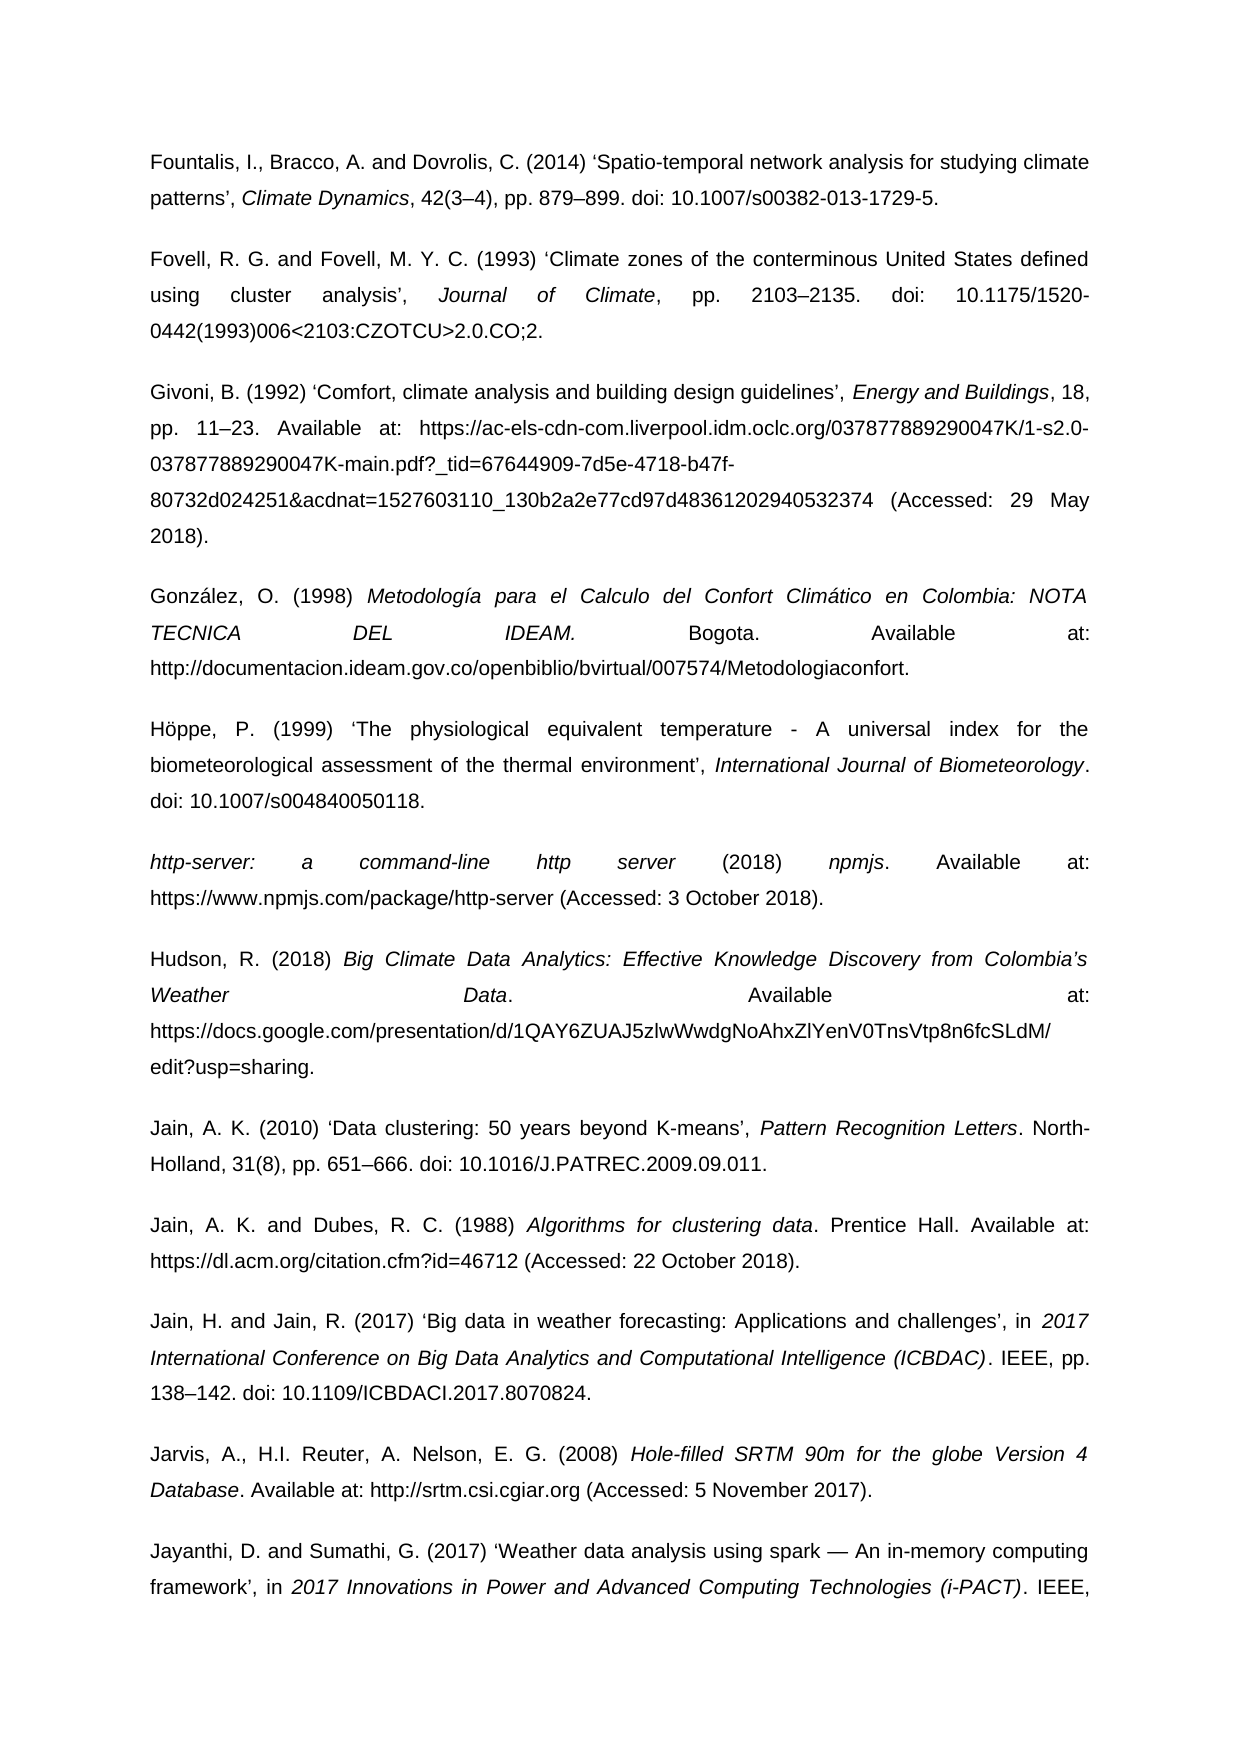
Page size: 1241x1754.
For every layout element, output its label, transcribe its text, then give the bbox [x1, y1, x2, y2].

text Höppe, P. (1999) ‘The physiological equivalent temperature - A universal index for the biometeorological assessment of the thermal environment’, International Journal of Biometeorology. doi: 10.1007/s004840050118. [150, 717, 1090, 813]
text Givoni, B. (1992) ‘Comfort, climate analysis and building design guidelines’, Energy and Buildings, 18, pp. 11–23. Available at: https://ac-els-cdn-com.liverpool.idm.oclc.org/037877889290047K/1-s2.0-037877889290047K-main.pdf?_tid=67644909-7d5e-4718-b47f-80732d024251&acdnat=1527603110_130b2a2e77cd97d48361202940532374 (Accessed: 29 May 2018). [150, 380, 1090, 547]
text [150, 1539, 1090, 1599]
text Fovell, R. G. and Fovell, M. Y. C. (1993) ‘Climate zones of the conterminous United States defined using cluster analysis’, Journal of Climate, pp. 2103–2135. doi: 10.1175/1520-0442(1993)006<2103:CZOTCU>2.0.CO;2. [150, 247, 1090, 343]
text Jarvis, A., H.I. Reuter, A. Nelson, E. G. (2008) Hole-filled SRTM 90m for the globe Version 4 Database. Available at: http://srtm.csi.cgiar.org (Accessed: 5 November 2017). [150, 1442, 1090, 1502]
text Fountalis, I., Bracco, A. and Dovrolis, C. (2014) ‘Spatio-temporal network analysis for studying climate patterns’, Climate Dynamics, 42(3–4), pp. 879–899. doi: 10.1007/s00382-013-1729-5. [150, 150, 1090, 210]
text Jain, H. and Jain, R. (2017) ‘Big data in weather forecasting: Applications and challenges’, in 2017 International Conference on Big Data Analytics and Computational Intelligence (ICBDAC). IEEE, pp. 138–142. doi: 10.1109/ICBDACI.2017.8070824. [150, 1309, 1090, 1405]
text Hudson, R. (2018) Big Climate Data Analytics: Effective Knowledge Discovery from Colombia’s Weather Data. Available at: https://docs.google.com/presentation/d/1QAY6ZUAJ5zlwWwdgNoAhxZlYenV0TnsVtp8n6fcSLdM/edit?usp=sharing. [150, 947, 1090, 1079]
text González, O. (1998) Metodología para el Calculo del Confort Climático en Colombia: NOTA TECNICA DEL IDEAM. Bogota. Available at: http://documentacion.ideam.gov.co/openbiblio/bvirtual/007574/Metodologiaconfort. [150, 584, 1090, 680]
text Jain, A. K. (2010) ‘Data clustering: 50 years beyond K-means’, Pattern Recognition Letters. North-Holland, 31(8), pp. 651–666. doi: 10.1016/J.PATREC.2009.09.011. [150, 1116, 1090, 1176]
text http-server: a command-line http server (2018) npmjs. Available at: https://www.npmjs.com/package/http-server (Accessed: 3 October 2018). [150, 850, 1090, 910]
text Jain, A. K. and Dubes, R. C. (1988) Algorithms for clustering data. Prentice Hall. Available at: https://dl.acm.org/citation.cfm?id=46712 (Accessed: 22 October 2018). [150, 1212, 1090, 1272]
